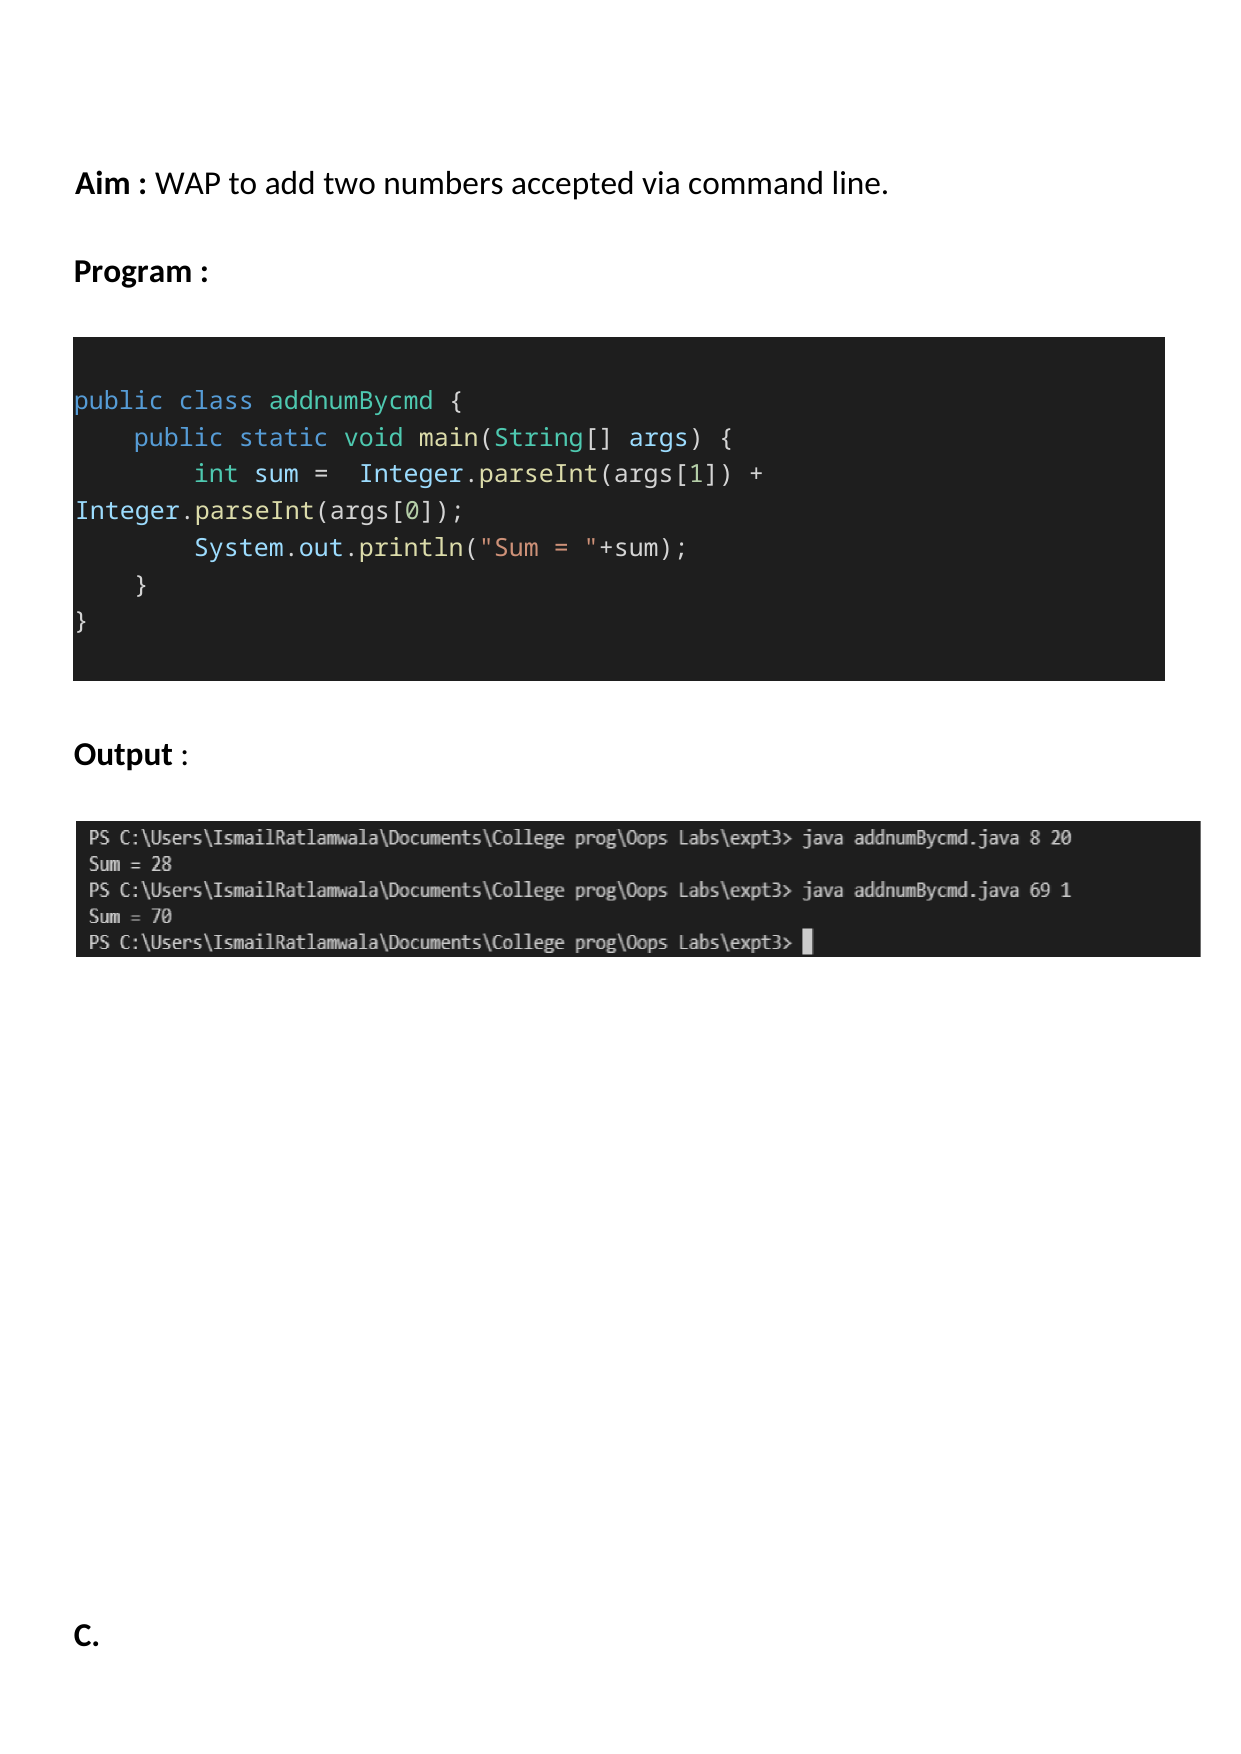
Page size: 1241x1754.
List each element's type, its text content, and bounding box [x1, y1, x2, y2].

text } [73, 566, 1165, 600]
text Aim : WAP to add two numbers accepted via command line. [75, 162, 1165, 202]
picture [75, 820, 1201, 957]
text System.out.println("Sum = "+sum); [73, 529, 1165, 563]
text Output : [73, 733, 1165, 773]
text } [73, 603, 1165, 637]
text Program : [73, 249, 1165, 290]
text int sum = Integer.parseInt(args[1]) + Integer.parseInt(args[0]); [73, 456, 1165, 527]
text C. [73, 1614, 1165, 1654]
text public static void main(String[] args) { [73, 419, 1165, 453]
text public class addnumBycmd { [73, 382, 1165, 416]
